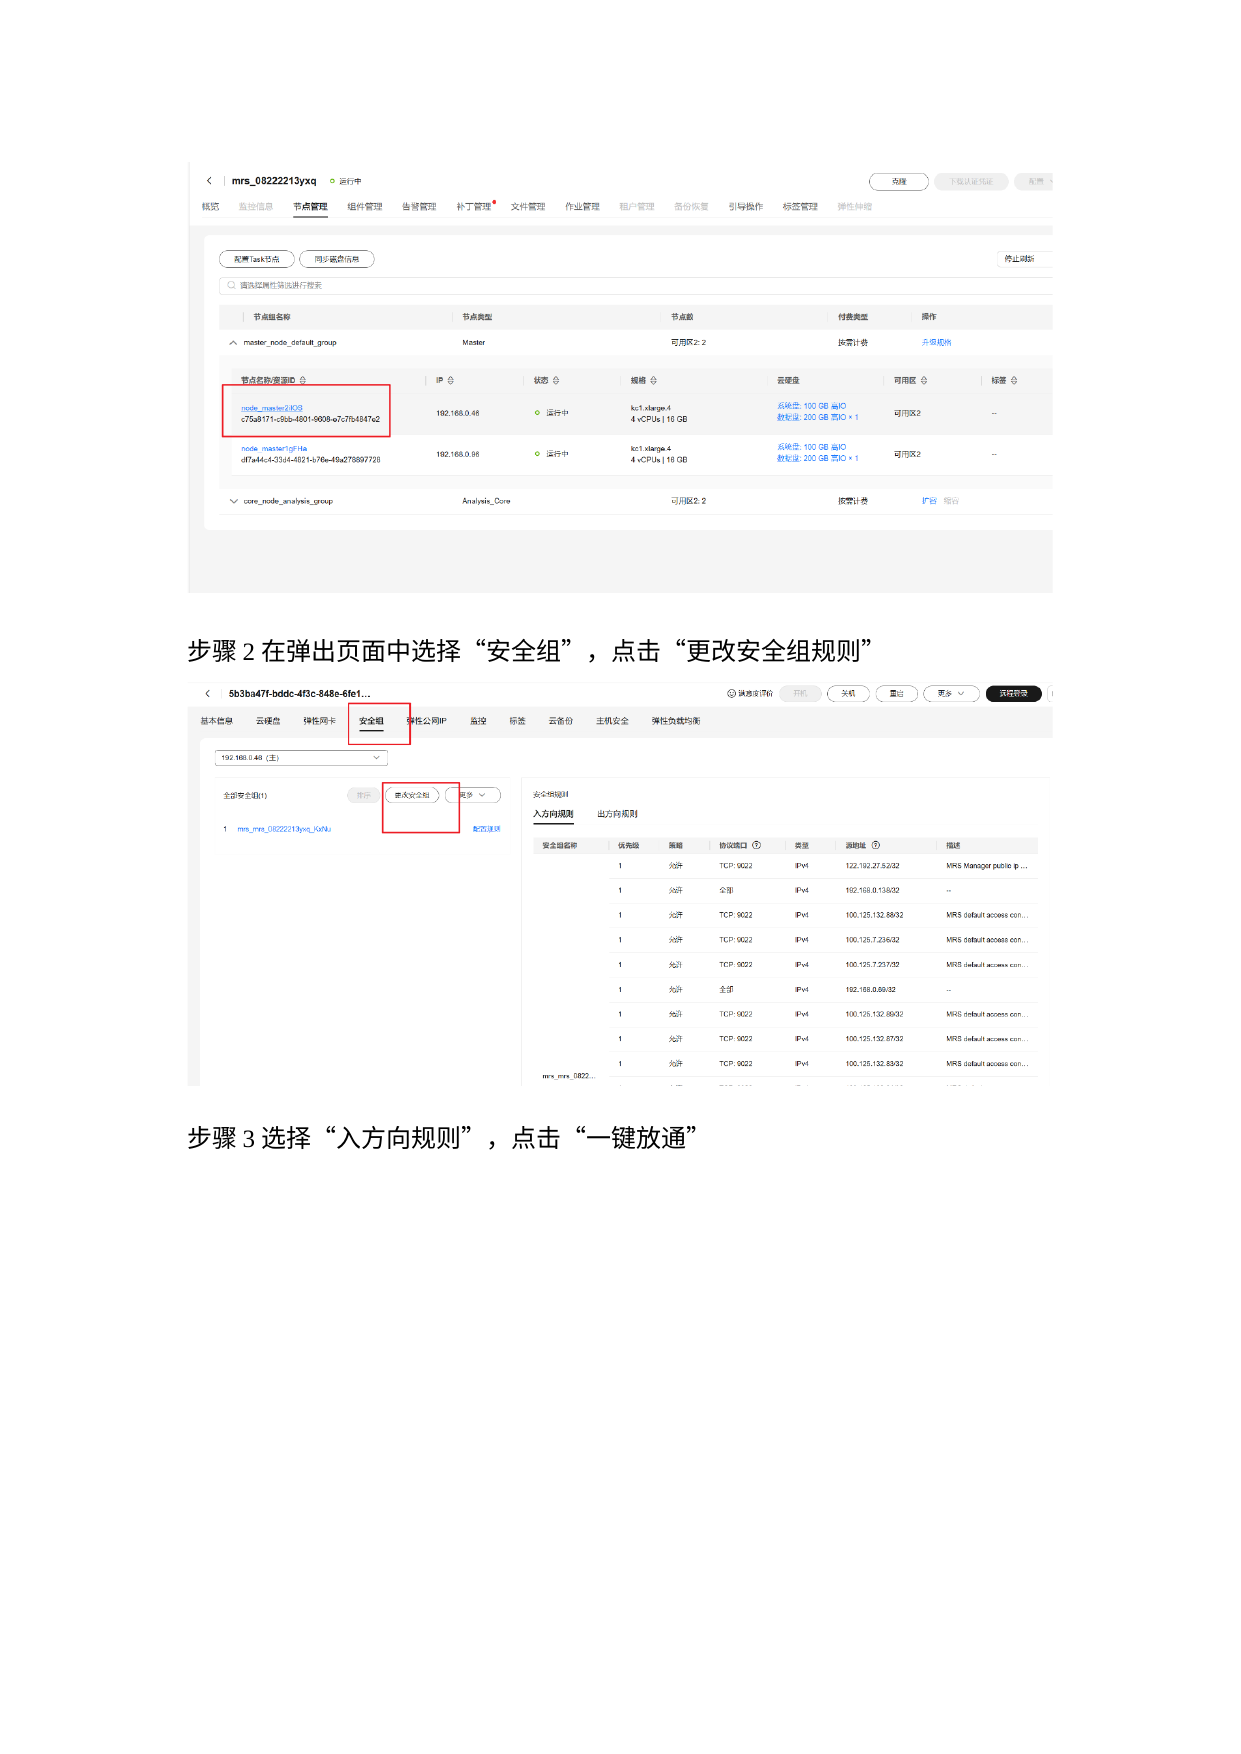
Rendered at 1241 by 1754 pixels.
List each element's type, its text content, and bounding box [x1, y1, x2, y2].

text 步骤3 选择“入方向规则”，点击“一键放通” [187, 1104, 1053, 1169]
text 步骤2 在弹出页面中选择“安全组”，点击“更改安全组规则” [187, 617, 1053, 682]
picture [187, 162, 1053, 593]
picture [187, 682, 1053, 1086]
